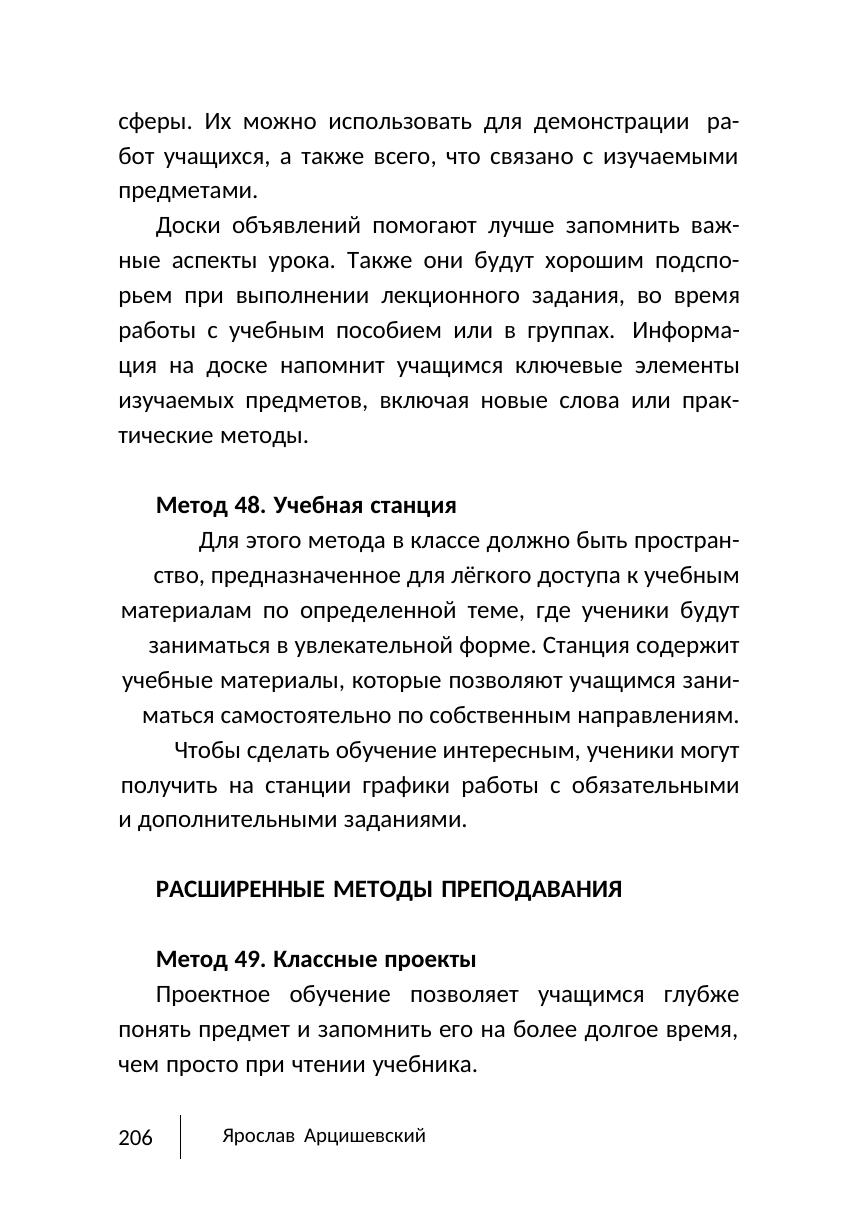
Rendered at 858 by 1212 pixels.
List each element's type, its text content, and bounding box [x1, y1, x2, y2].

subtitle Метод 48. Учебная станция [156, 489, 751, 519]
text сферы. Их можно использовать для демонстрации ра- бот учащихся, а также всего, что связано с изучаемыми предметами. [118, 105, 739, 205]
text Для этого метода в классе должно быть простран- ство, предназначенное для лёгкого доступа к учебным материалам по определенной теме, где ученики будут заниматься в увлекательной форме. Станция содержит учебные материалы, которые позволяют учащимся зани- маться самостоятельно по собственным направлениям. Чтобы сделать обучение интересным, ученики могут получить на станции графики работы с обязательными [118, 524, 739, 799]
text Метод 49. Классные проекты [156, 943, 751, 974]
subtitle РАСШИРЕННЫЕ МЕТОДЫ ПРЕПОДАВАНИЯ [156, 873, 751, 904]
text Проектное обучение позволяет учащимся глубже понять предмет и запомнить его на более долгое время, чем просто при чтении учебника. [118, 978, 739, 1079]
text Доски объявлений помогают лучше запомнить важ- ные аспекты урока. Также они будут хорошим подспо- рьем при выполнении лекционного задания, во время работы с учебным пособием или в группах. Информа- ция на доске напомнит учащимся ключевые элементы изучаемых предметов, включая новые слова или прак- тические методы. [118, 209, 740, 450]
text и дополнительными заданиями. [118, 804, 751, 834]
